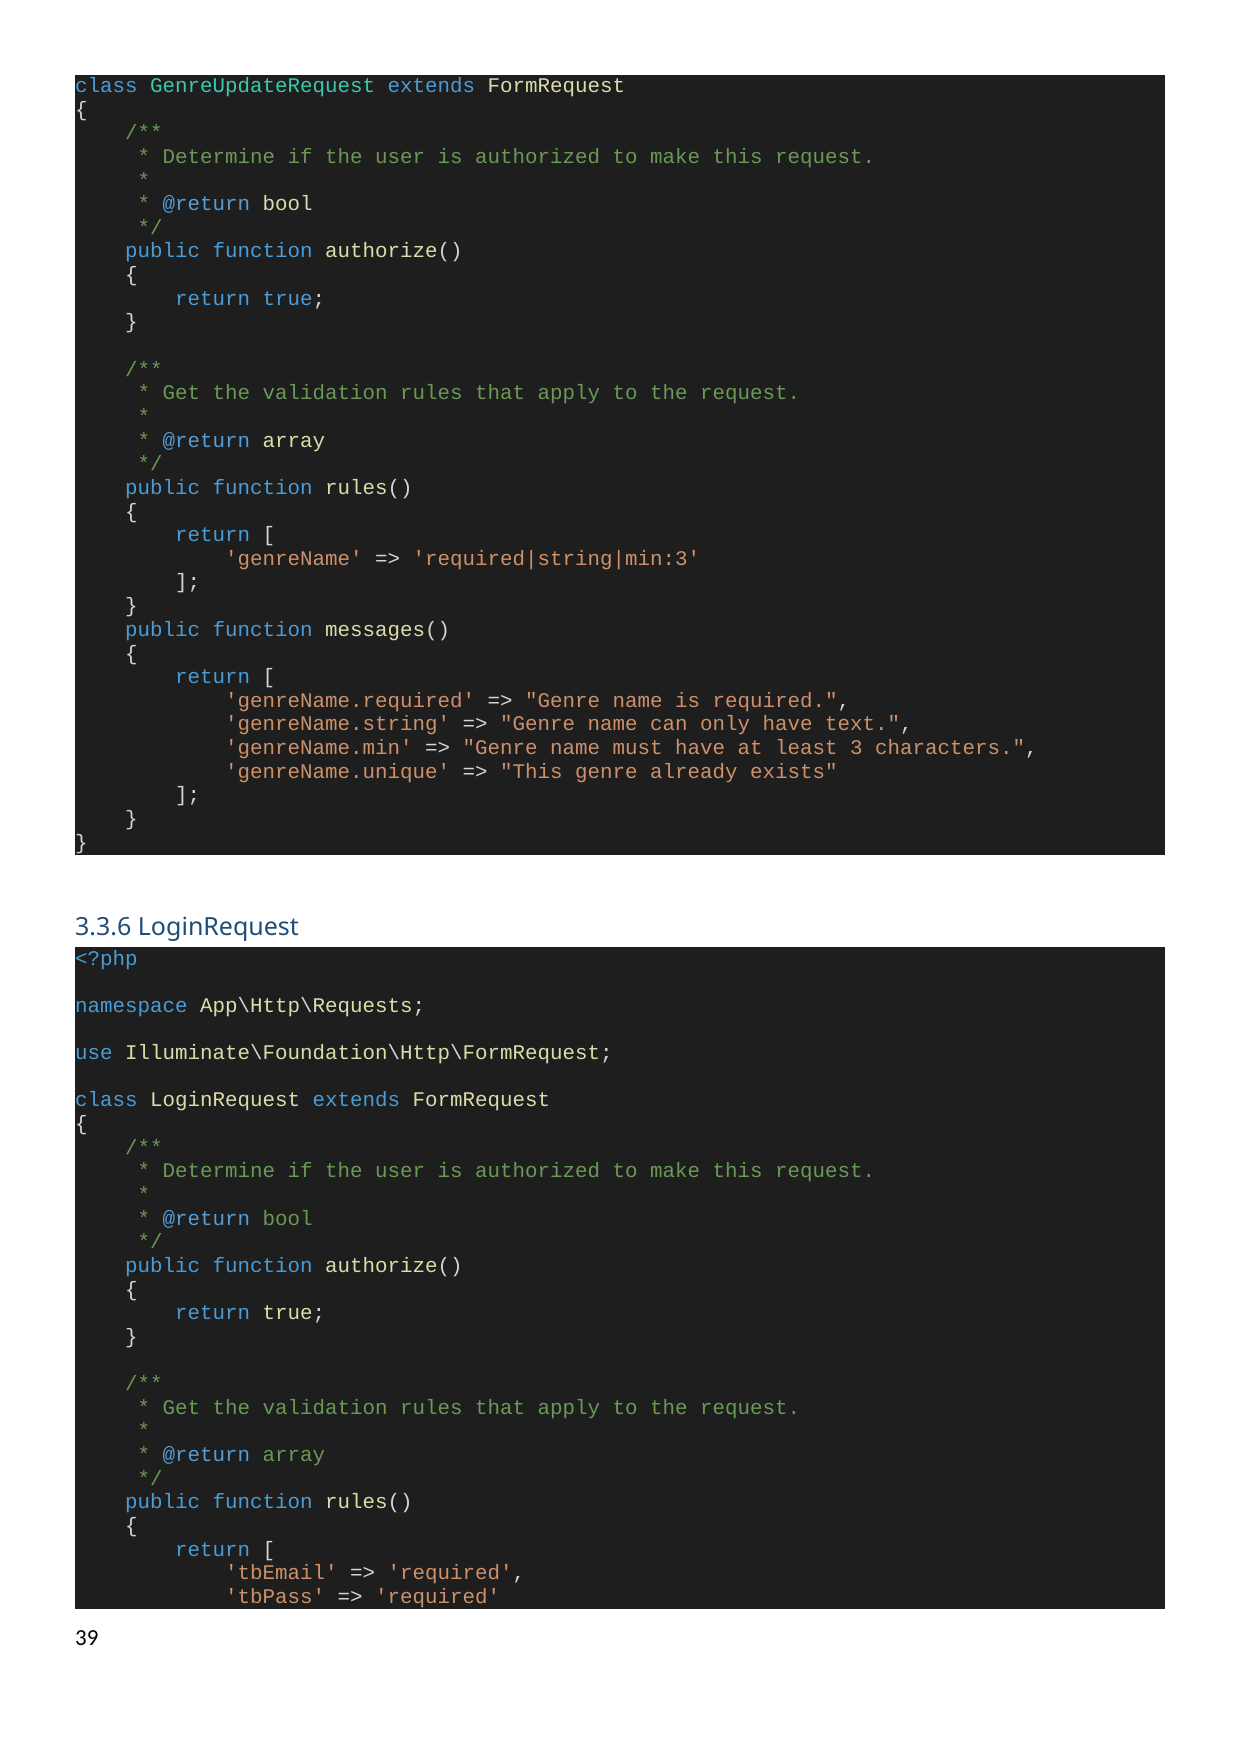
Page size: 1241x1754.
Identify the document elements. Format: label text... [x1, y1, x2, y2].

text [75, 75, 1165, 855]
subtitle 3.3.6 LoginRequest [75, 908, 1165, 942]
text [75, 947, 1165, 1609]
